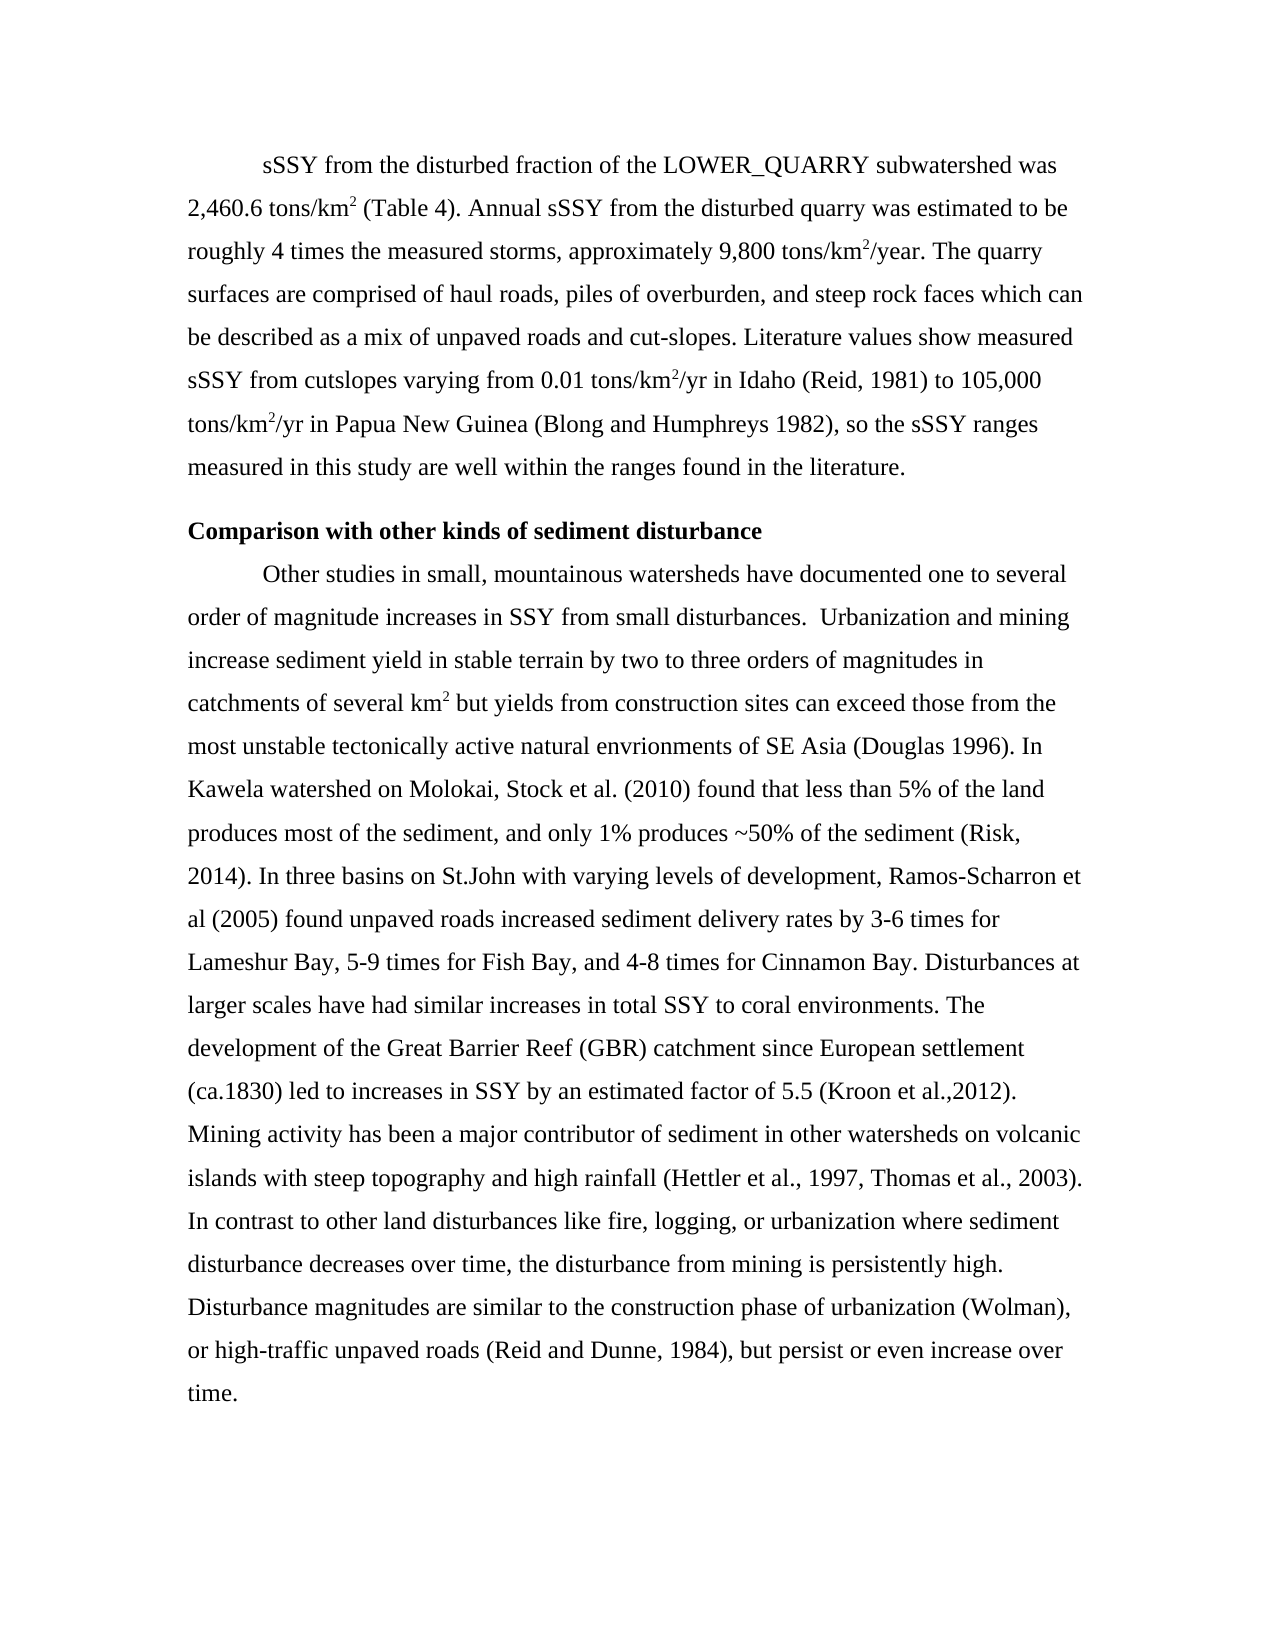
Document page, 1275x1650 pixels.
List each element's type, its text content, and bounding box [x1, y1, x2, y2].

text Other studies in small, mountainous watersheds have documented one to several order of magnitude increases in SSY from small disturbances. Urbanization and mining increase sediment yield in stable terrain by two to three orders of magnitudes in catchments of several km2 but yields from construction sites can exceed those from the most unstable tectonically active natural envrionments of SE Asia (Douglas 1996). In Kawela watershed on Molokai, Stock et al. (2010) found that less than 5% of the land produces most of the sediment, and only 1% produces ~50% of the sediment (Risk, 2014). In three basins on St.John with varying levels of development, Ramos-Scharron et al (2005) found unpaved roads increased sediment delivery rates by 3-6 times for Lameshur Bay, 5-9 times for Fish Bay, and 4-8 times for Cinnamon Bay. Disturbances at larger scales have had similar increases in total SSY to coral environments. The development of the Great Barrier Reef (GBR) catchment since European settlement (ca.1830) led to increases in SSY by an estimated factor of 5.5 (Kroon et al.,2012). Mining activity has been a major contributor of sediment in other watersheds on volcanic islands with steep topography and high rainfall (Hettler et al., 1997, Thomas et al., 2003). In contrast to other land disturbances like fire, logging, or urbanization where sediment disturbance decreases over time, the disturbance from mining is persistently high. Disturbance magnitudes are similar to the construction phase of urbanization (Wolman), or high-traffic unpaved roads (Reid and Dunne, 1984), but persist or even increase over time. [187, 559, 1087, 1407]
subtitle Comparison with other kinds of sediment disturbance [187, 516, 1087, 544]
text sSSY from the disturbed fraction of the LOWER_QUARRY subwatershed was 2,460.6 tons/km2 (Table 4). Annual sSSY from the disturbed quarry was estimated to be roughly 4 times the measured storms, approximately 9,800 tons/km2/year. The quarry surfaces are comprised of haul roads, piles of overburden, and steep rock faces which can be described as a mix of unpaved roads and cut-slopes. Literature values show measured sSSY from cutslopes varying from 0.01 tons/km2/yr in Idaho (Reid, 1981) to 105,000 tons/km2/yr in Papua New Guinea (Blong and Humphreys 1982), so the sSSY ranges measured in this study are well within the ranges found in the literature. [187, 150, 1087, 481]
